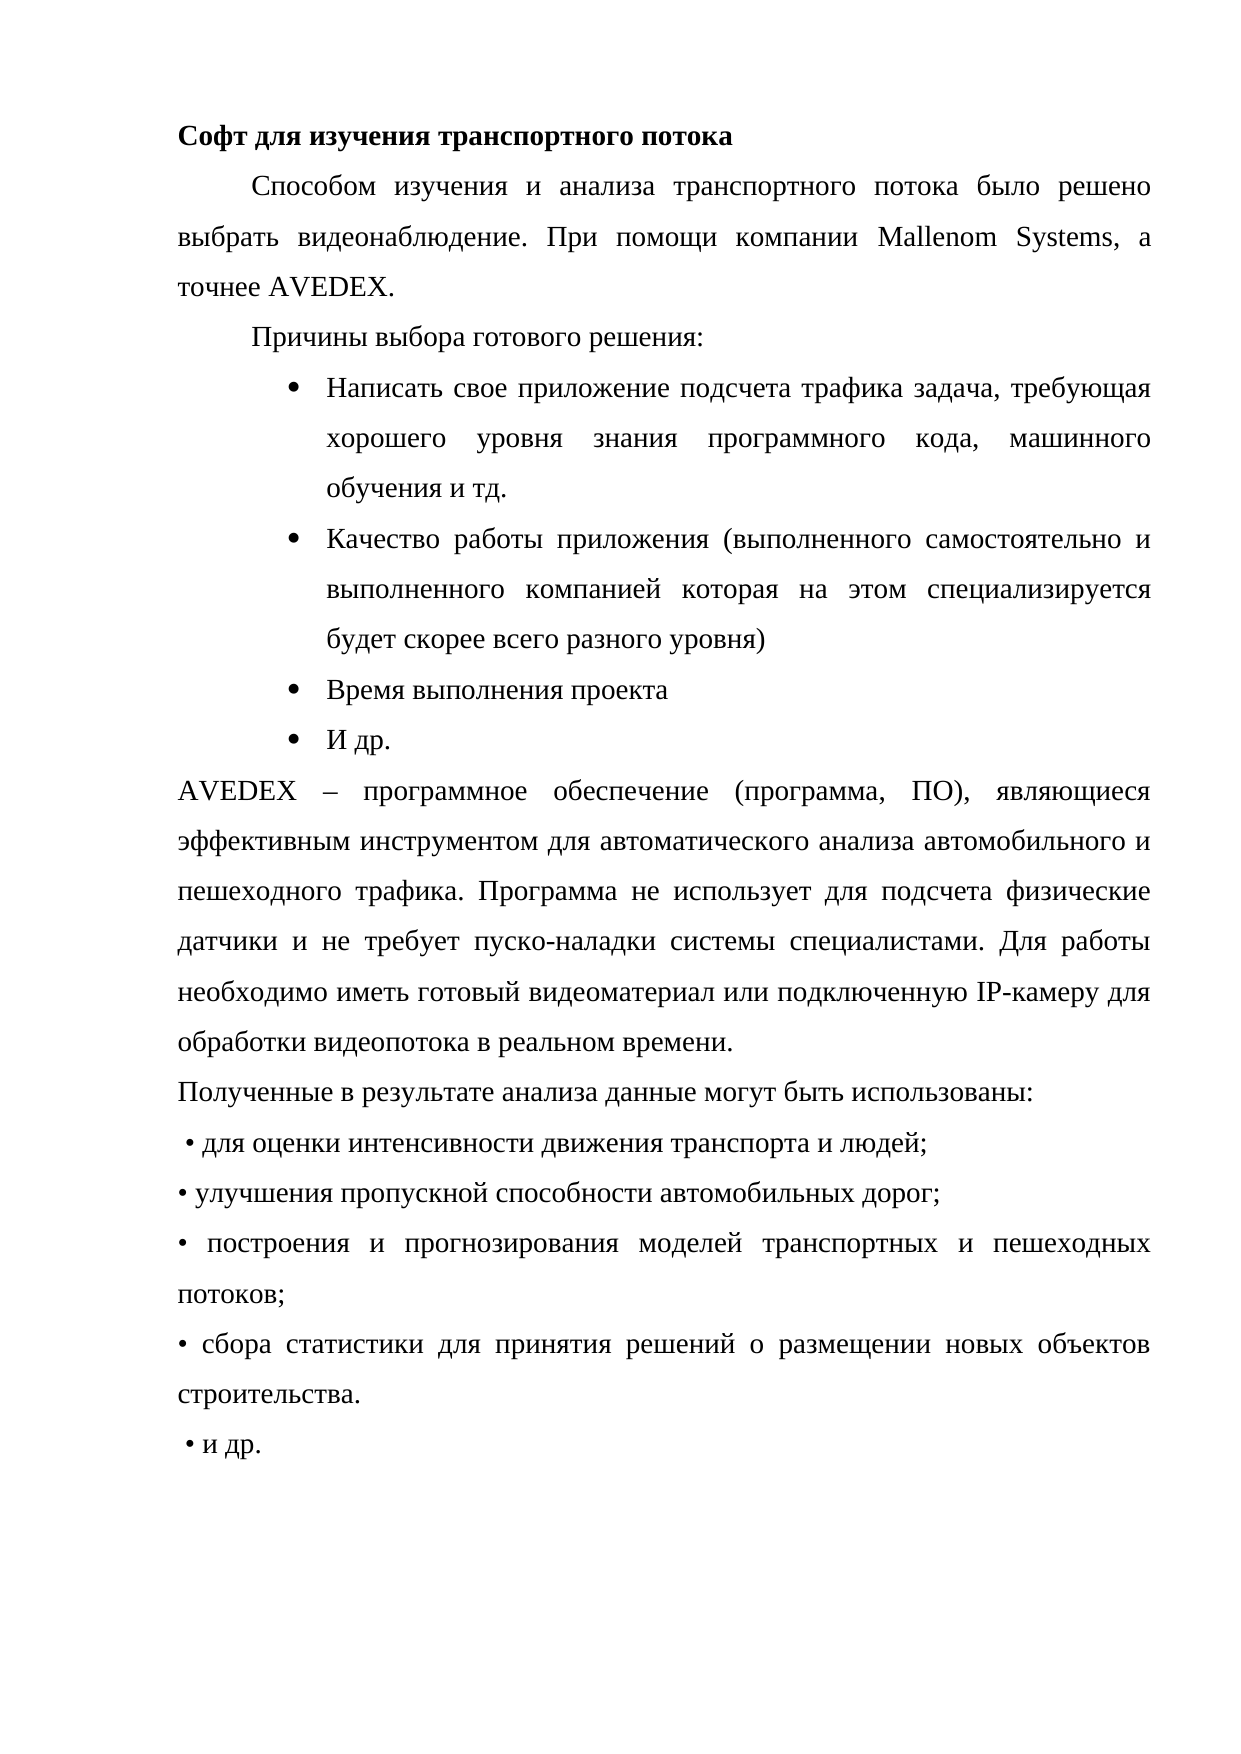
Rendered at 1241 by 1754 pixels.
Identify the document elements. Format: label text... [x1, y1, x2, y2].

list Написать свое приложение подсчета трафика задача, требующая хорошего уровня знания программного кода, машинного обучения и тд. [288, 370, 1152, 504]
text • улучшения пропускной способности автомобильных дорог; [177, 1175, 1152, 1209]
text • построения и прогнозирования моделей транспортных и пешеходных потоков; [177, 1225, 1152, 1309]
text • сбора статистики для принятия решений о размещении новых объектов строительства. [177, 1326, 1152, 1410]
text • и др. [177, 1427, 1152, 1460]
text Причины выбора готового решения: [177, 319, 1152, 353]
list Качество работы приложения (выполненного самостоятельно и выполненного компанией которая на этом специализируется будет скорее всего разного уровня) [288, 521, 1152, 655]
text Софт для изучения транспортного потока [177, 118, 1152, 152]
text AVEDEX – программное обеспечение (программа, ПО), являющиеся эффективным инструментом для автоматического анализа автомобильного и пешеходного трафика. Программа не использует для подсчета физические датчики и не требует пуско-наладки системы специалистами. Для работы необходимо иметь готовый видеоматериал или подключенную IP-камеру для обработки видеопотока в реальном времени. [177, 773, 1152, 1058]
text Полученные в результате анализа данные могут быть использованы: [177, 1074, 1152, 1108]
list Время выполнения проекта [288, 672, 1152, 705]
text Способом изучения и анализа транспортного потока было решено выбрать видеонаблюдение. При помощи компании Mallenom Systems, а точнее AVEDEX. [177, 168, 1152, 303]
list И др. [288, 722, 1152, 756]
text • для оценки интенсивности движения транспорта и людей; [177, 1125, 1152, 1158]
